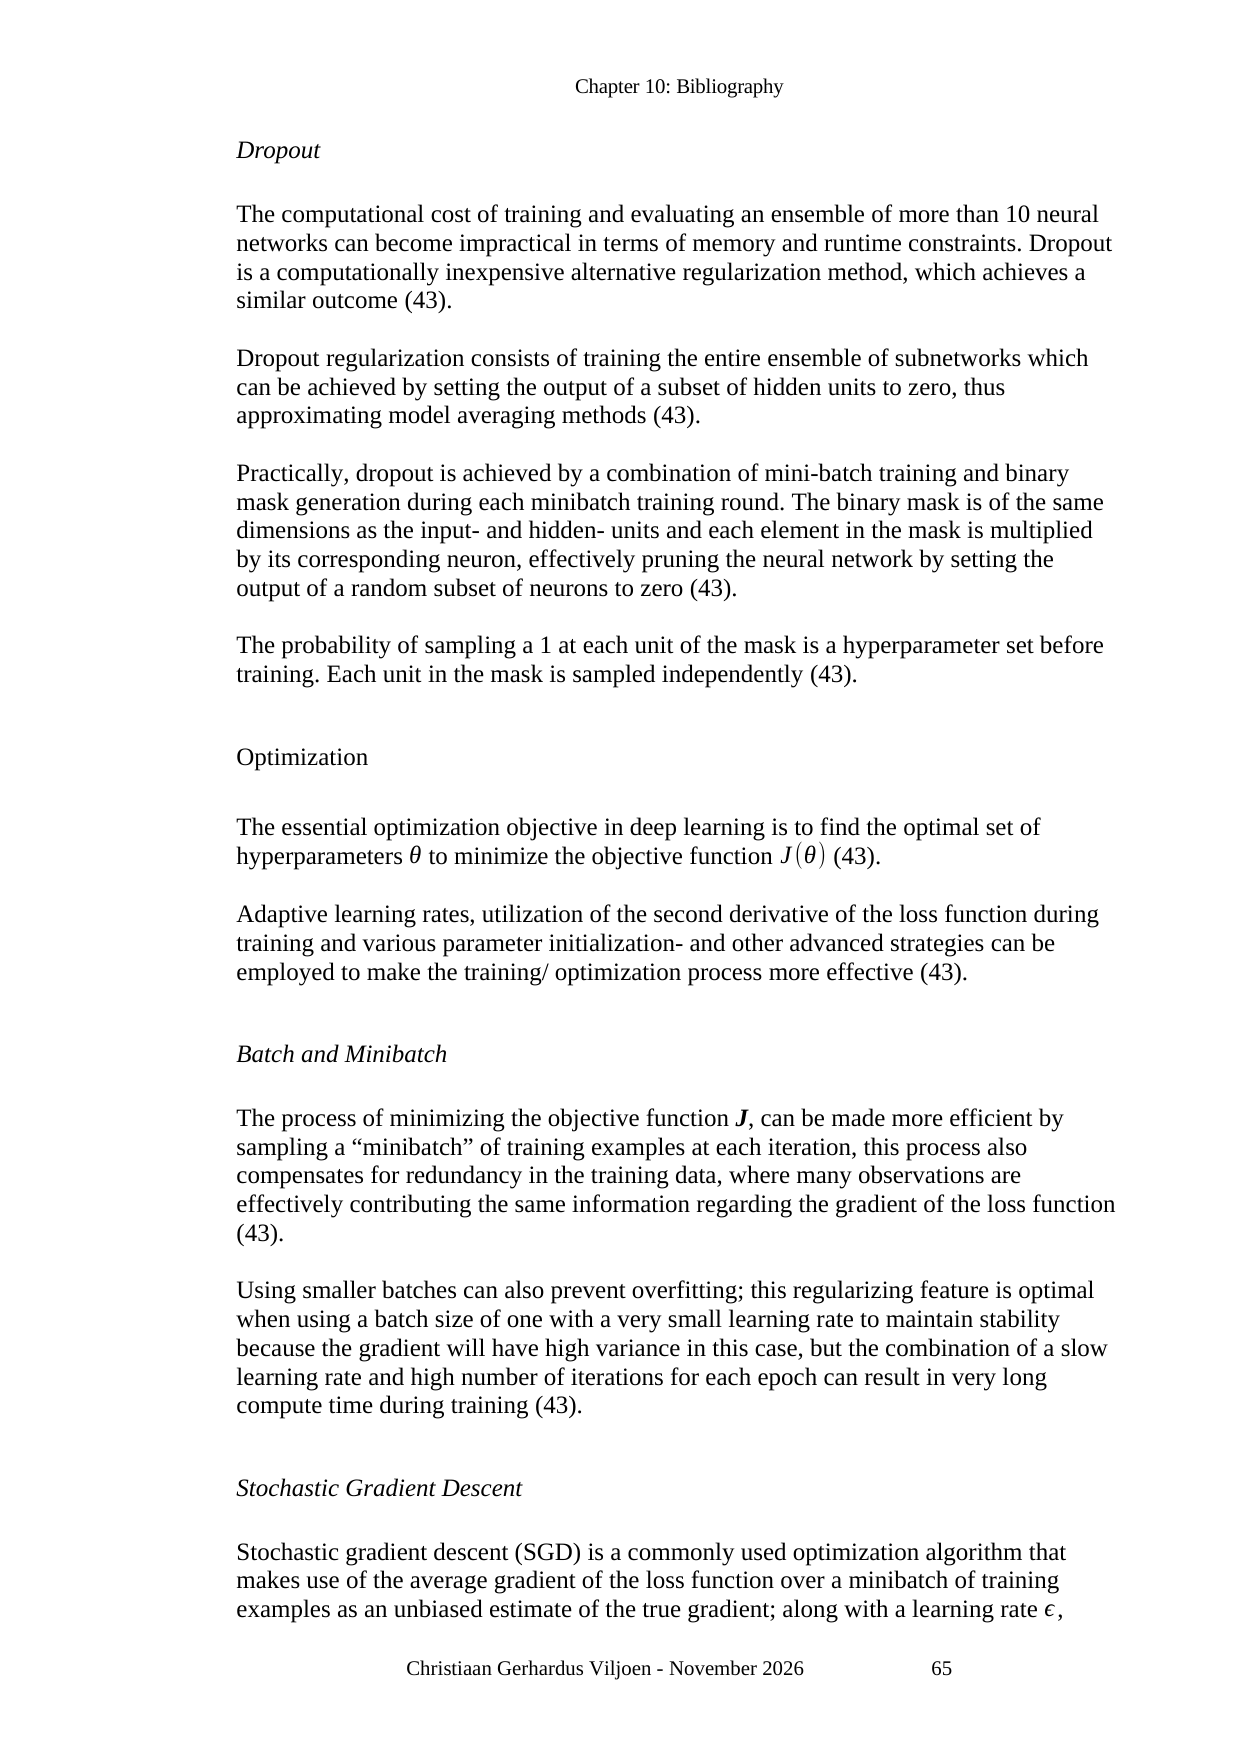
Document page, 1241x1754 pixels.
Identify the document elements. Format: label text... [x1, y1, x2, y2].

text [236, 1537, 1122, 1623]
subtitle Stochastic Gradient Descent [236, 1473, 1122, 1502]
subtitle Dropout [236, 135, 1122, 164]
text Using smaller batches can also prevent overfitting; this regularizing feature is optimal when using a batch size of one with a very small learning rate to maintain stability because the gradient will have high variance in this case, but the combination of a slow learning rate and high number of iterations for each epoch can result in very long compute time during training . [236, 1275, 1122, 1419]
text The process of minimizing the objective function J, can be made more efficient by sampling a “minibatch” of training examples at each iteration, this process also compensates for redundancy in the training data, where many observations are effectively contributing the same information regarding the gradient of the loss function . [236, 1103, 1122, 1247]
subtitle Batch and Minibatch [236, 1039, 1122, 1068]
text Practically, dropout is achieved by a combination of mini-batch training and binary mask generation during each minibatch training round. The binary mask is of the same dimensions as the input- and hidden- units and each element in the mask is multiplied by its corresponding neuron, effectively pruning the neural network by setting the output of a random subset of neurons to zero . [236, 458, 1122, 602]
text The computational cost of training and evaluating an ensemble of more than 10 neural networks can become impractical in terms of memory and runtime constraints. Dropout is a computationally inexpensive alternative regularization method, which achieves a similar outcome . [236, 199, 1122, 314]
text The probability of sampling a 1 at each unit of the mask is a hyperparameter set before training. Each unit in the mask is sampled independently . [236, 630, 1122, 688]
text The essential optimization objective in deep learning is to find the optimal set of hyperparameters to minimize the objective function . [236, 812, 1122, 870]
text Dropout regularization consists of training the entire ensemble of subnetworks which can be achieved by setting the output of a subset of hidden units to zero, thus approximating model averaging methods . [236, 343, 1122, 429]
subtitle Optimization [236, 742, 1122, 770]
text Adaptive learning rates, utilization of the second derivative of the loss function during training and various parameter initialization- and other advanced strategies can be employed to make the training/ optimization process more effective . [236, 899, 1122, 985]
